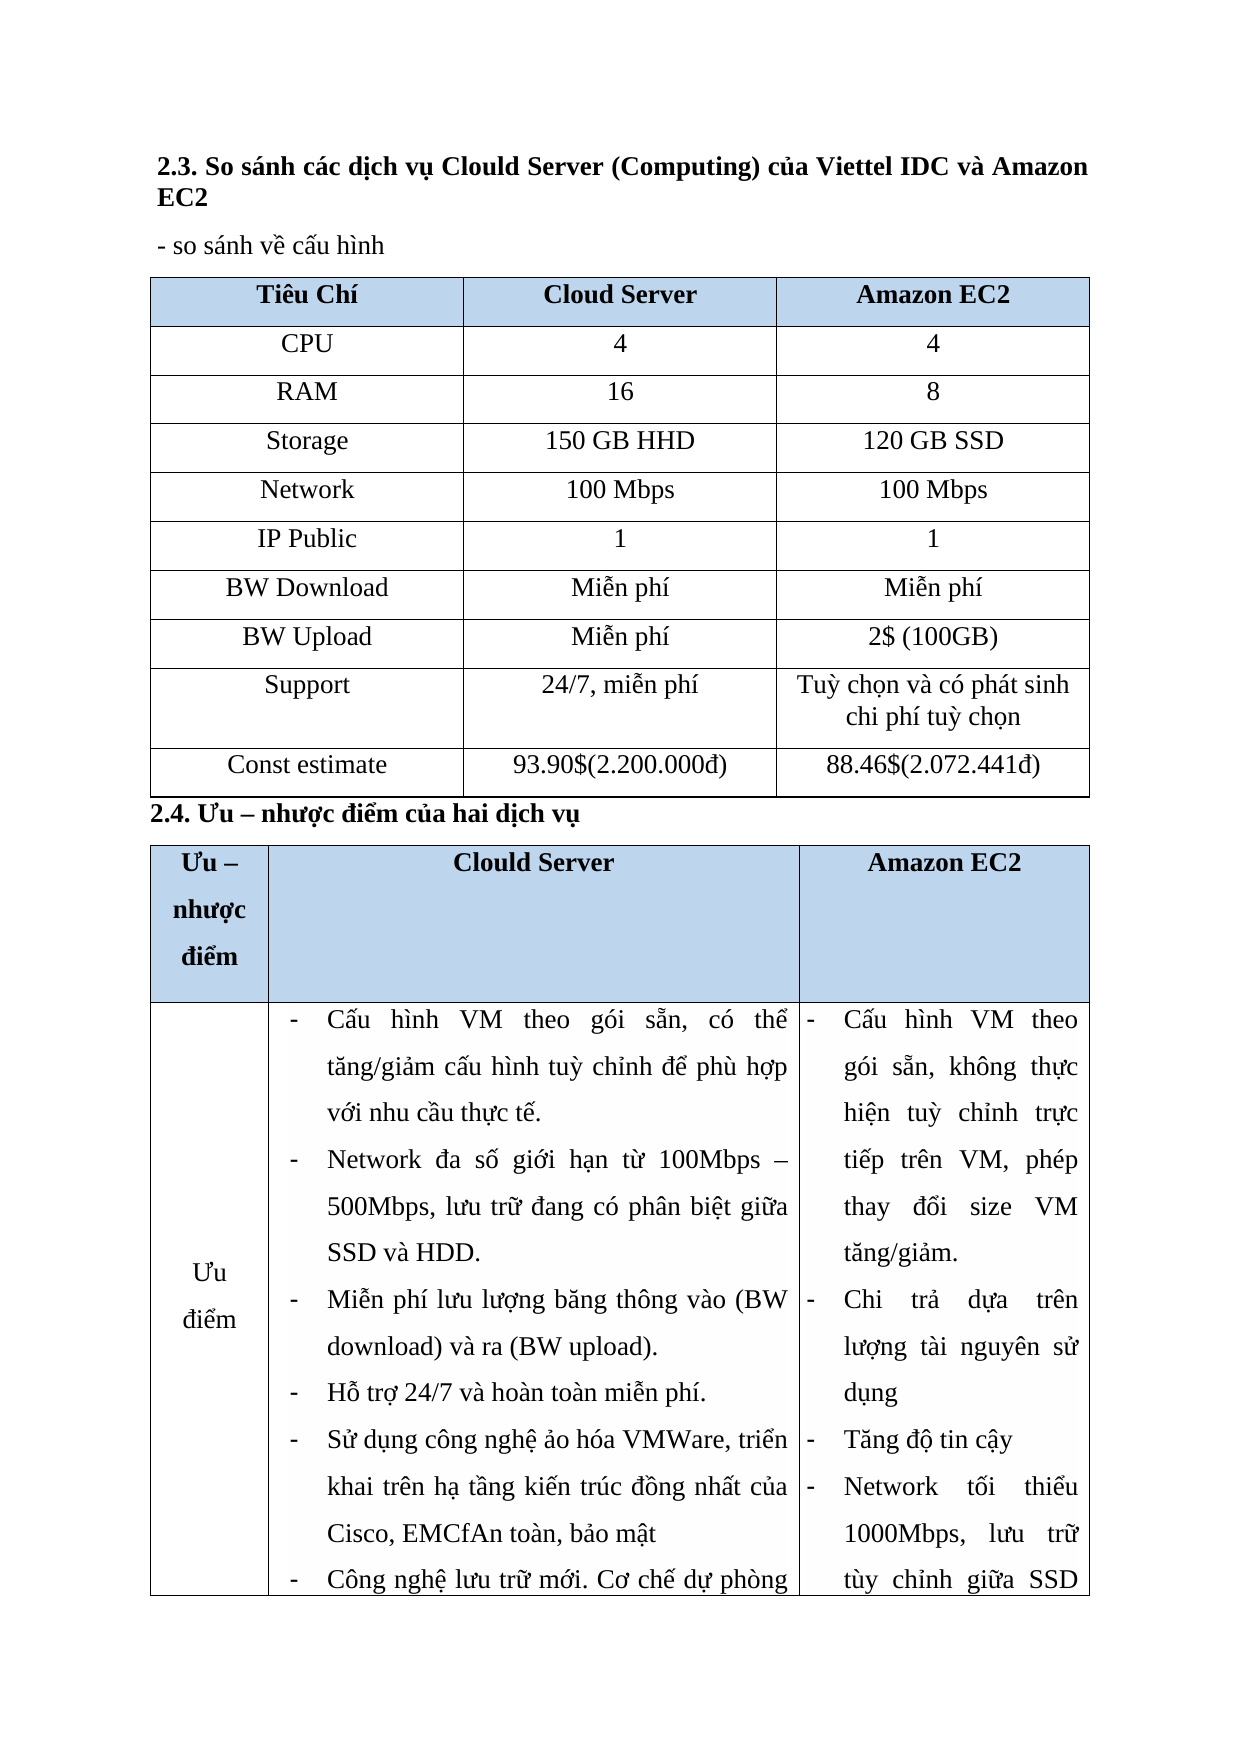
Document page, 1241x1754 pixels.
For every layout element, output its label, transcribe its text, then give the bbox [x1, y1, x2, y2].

text - so sánh về cấu hình [157, 229, 1090, 260]
table_cell CPU [151, 327, 463, 374]
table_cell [800, 1003, 1089, 1595]
table_cell 4 [777, 327, 1089, 374]
table_cell Tuỳ chọn và có phát sinh chi phí tuỳ chọn [777, 669, 1089, 748]
table_header Amazon EC2 [777, 278, 1089, 326]
table_header Cloud Server [464, 278, 776, 326]
table_cell Miễn phí [777, 571, 1089, 619]
text 2.4. Ưu – nhược điểm của hai dịch vụ [150, 798, 1090, 829]
table_cell 100 Mbps [464, 473, 776, 521]
table_cell BW Download [151, 571, 463, 619]
table_header Tiêu Chí [151, 278, 463, 326]
table_cell 100 Mbps [777, 473, 1089, 521]
table_cell IP Public [151, 522, 463, 570]
table_cell Storage [151, 424, 463, 472]
table_cell Const estimate [151, 749, 463, 796]
table_cell 24/7, miễn phí [464, 669, 776, 748]
table_cell 120 GB SSD [777, 424, 1089, 472]
table_cell BW Upload [151, 620, 463, 668]
text 2.3. So sánh các dịch vụ Clould Server (Computing) của Viettel IDC và Amazon EC2 [157, 150, 1090, 212]
table_cell Ưu điểm [151, 1003, 268, 1595]
table_header Amazon EC2 [800, 846, 1089, 1002]
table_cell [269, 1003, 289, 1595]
table_cell 8 [777, 376, 1089, 423]
table_cell 16 [464, 376, 776, 423]
table_cell 2$ (100GB) [777, 620, 1089, 668]
table_cell Miễn phí [464, 571, 776, 619]
table_cell RAM [151, 376, 463, 423]
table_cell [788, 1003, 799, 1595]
table_cell 93.90$(2.200.000đ) [464, 749, 776, 796]
table_cell Network [151, 473, 463, 521]
table_cell 1 [464, 522, 776, 570]
table_cell 1 [777, 522, 1089, 570]
table_cell 150 GB HHD [464, 424, 776, 472]
table_cell Miễn phí [464, 620, 776, 668]
table_header Ưu – nhược điểm [151, 846, 268, 1002]
table_cell 4 [464, 327, 776, 374]
table_cell 88.46$(2.072.441đ) [777, 749, 1089, 796]
table_cell Support [151, 669, 463, 748]
table_header Clould Server [269, 846, 799, 1002]
